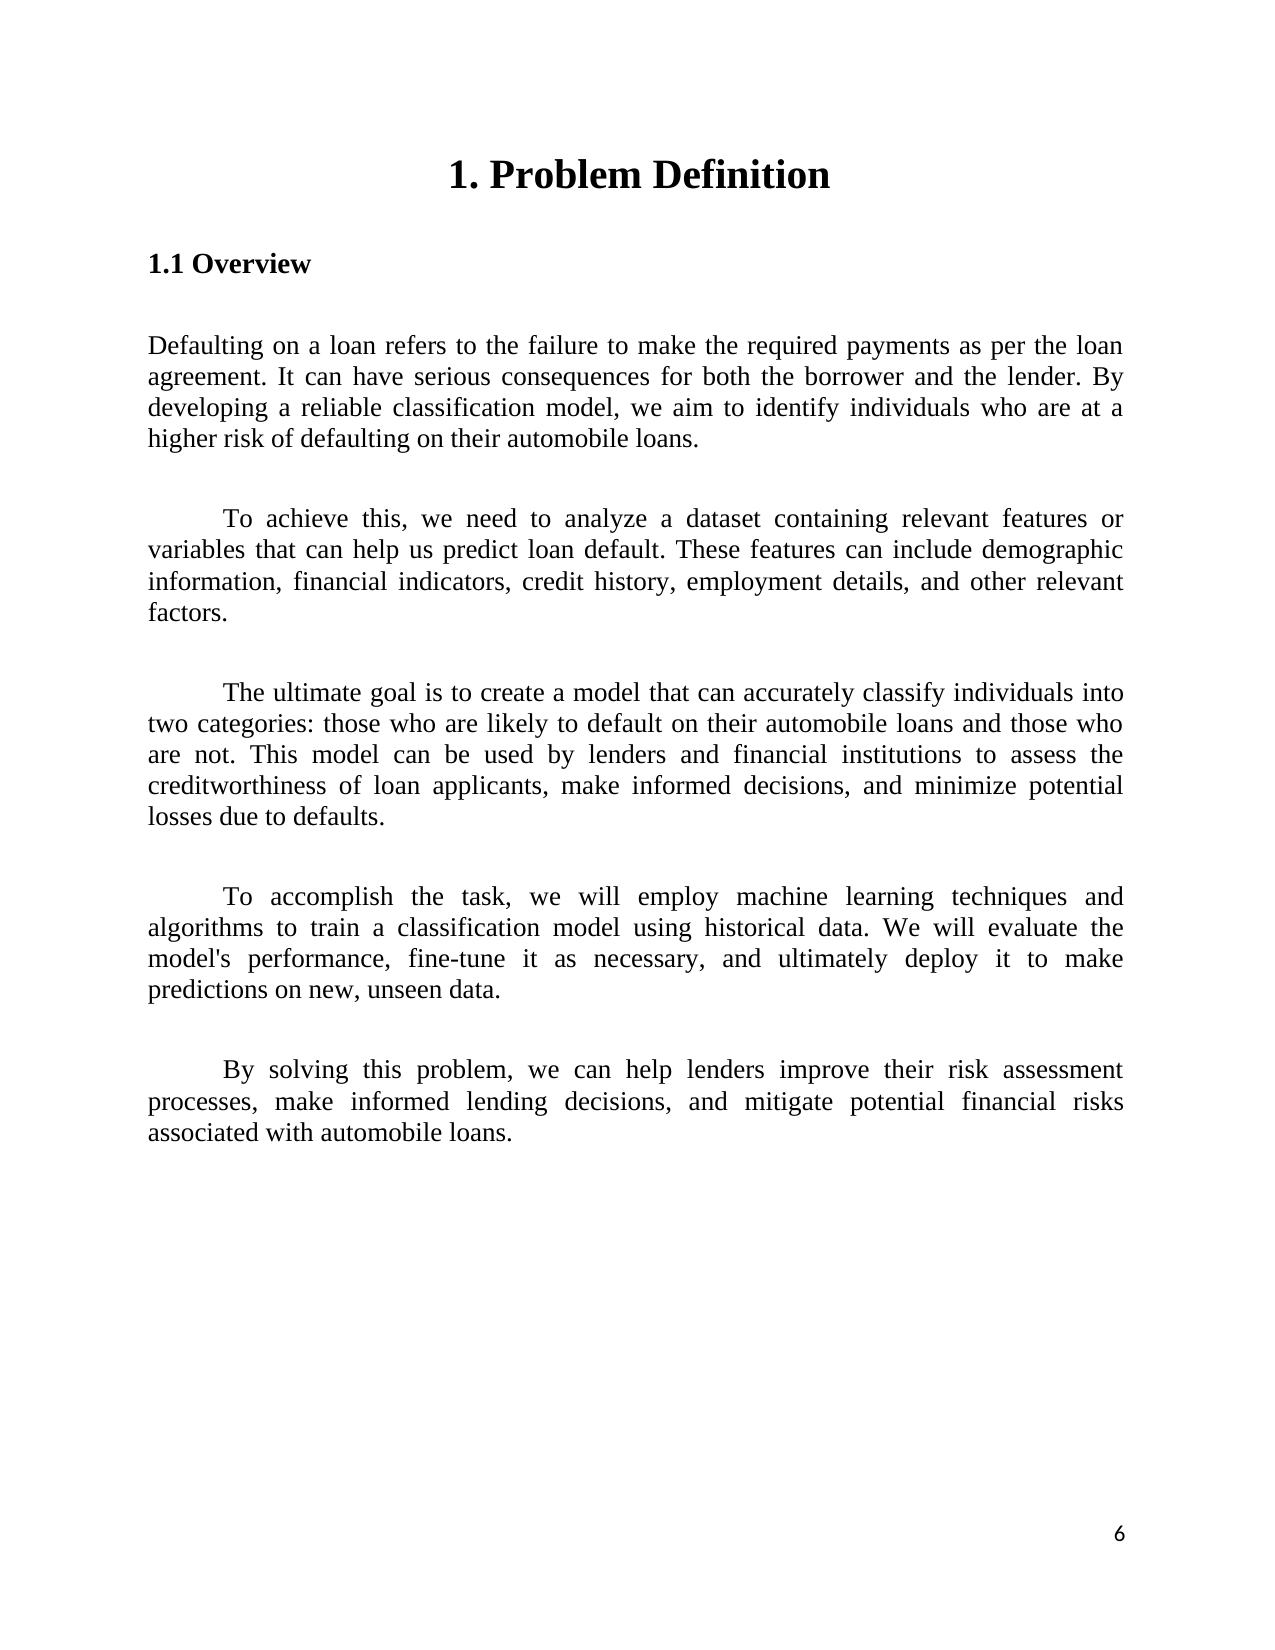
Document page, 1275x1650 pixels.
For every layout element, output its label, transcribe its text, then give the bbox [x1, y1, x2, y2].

text To achieve this, we need to analyze a dataset containing relevant features or variables that can help us predict loan default. These features can include demographic information, financial indicators, credit history, employment details, and other relevant factors. [148, 502, 1125, 627]
text The ultimate goal is to create a model that can accurately classify individuals into two categories: those who are likely to default on their automobile loans and those who are not. This model can be used by lenders and financial institutions to assess the creditworthiness of loan applicants, make informed decisions, and minimize potential losses due to defaults. [148, 676, 1125, 831]
text 1.1 Overview [148, 247, 1125, 280]
text Defaulting on a loan refers to the failure to make the required payments as per the loan agreement. It can have serious consequences for both the borrower and the lender. By developing a reliable classification model, we aim to identify individuals who are at a higher risk of defaulting on their automobile loans. [148, 329, 1125, 453]
text To accomplish the task, we will employ machine learning techniques and algorithms to train a classification model using historical data. We will evaluate the model's performance, fine-tune it as necessary, and ultimately deploy it to make predictions on new, unseen data. [148, 880, 1125, 1005]
text 1. Problem Definition [373, 150, 1125, 198]
text By solving this problem, we can help lenders improve their risk assessment processes, make informed lending decisions, and mitigate potential financial risks associated with automobile loans. [148, 1053, 1125, 1147]
